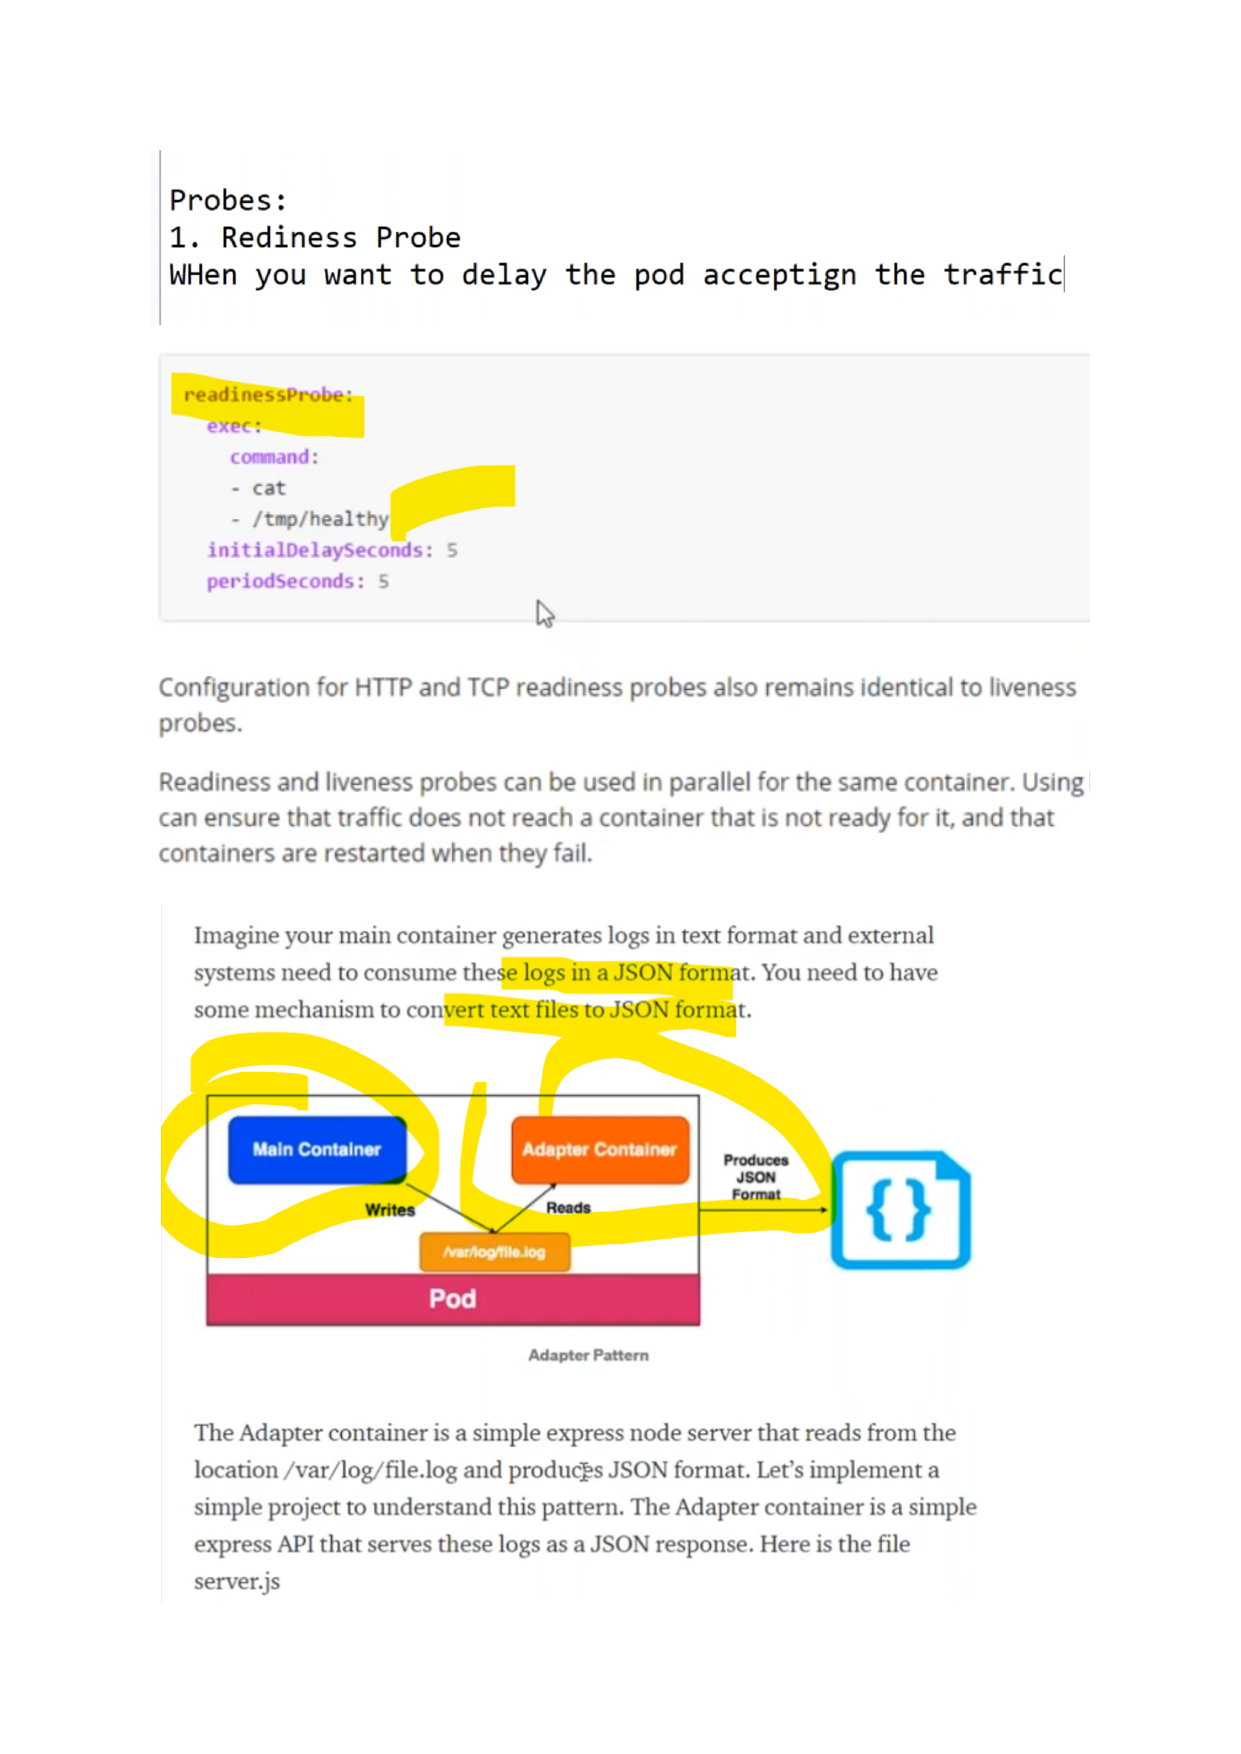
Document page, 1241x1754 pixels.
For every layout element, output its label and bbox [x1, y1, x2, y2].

picture [150, 904, 1091, 1604]
picture [150, 150, 1091, 325]
picture [150, 341, 1091, 888]
